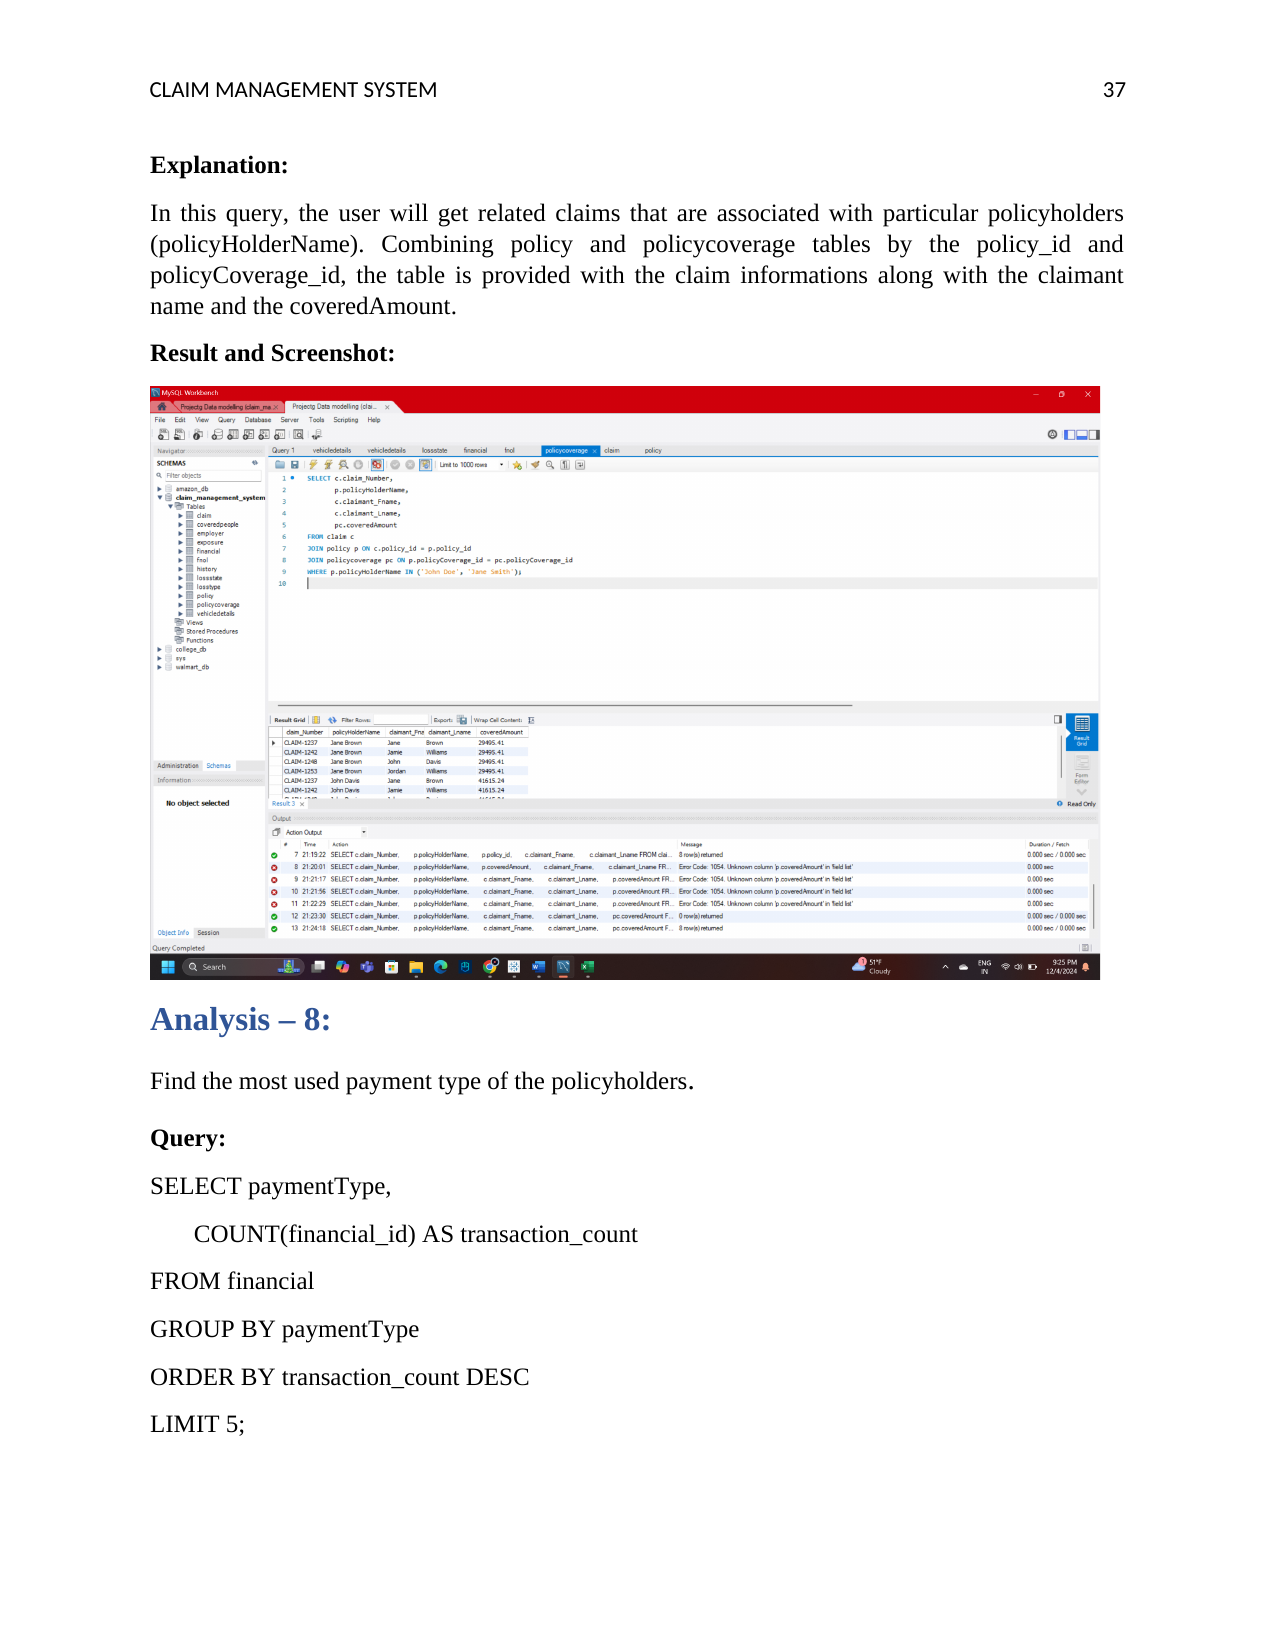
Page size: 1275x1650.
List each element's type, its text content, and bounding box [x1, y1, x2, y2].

text Find the most used payment type of the policyholders. [150, 1062, 1125, 1096]
text Explanation: [150, 150, 1125, 179]
picture [150, 386, 1100, 980]
text SELECT paymentType, [150, 1171, 1125, 1200]
text LIMIT 5; [150, 1409, 1125, 1438]
text In this query, the user will get related claims that are associated with particular policyholders (policyHolderName). Combining policy and policycoverage tables by the policy_id and policyCoverage_id, the table is provided with the claim informations along with the claimant name and the coveredAmount. [150, 198, 1125, 319]
text Result and Screenshot: [150, 338, 1125, 367]
text ORDER BY transaction_count DESC [150, 1362, 1125, 1391]
text GROUP BY paymentType [150, 1314, 1125, 1343]
text Query: [150, 1123, 1125, 1152]
subtitle Analysis – 8: [150, 999, 1125, 1037]
text FROM financial [150, 1266, 1125, 1295]
text COUNT(financial_id) AS transaction_count [150, 1219, 1125, 1247]
